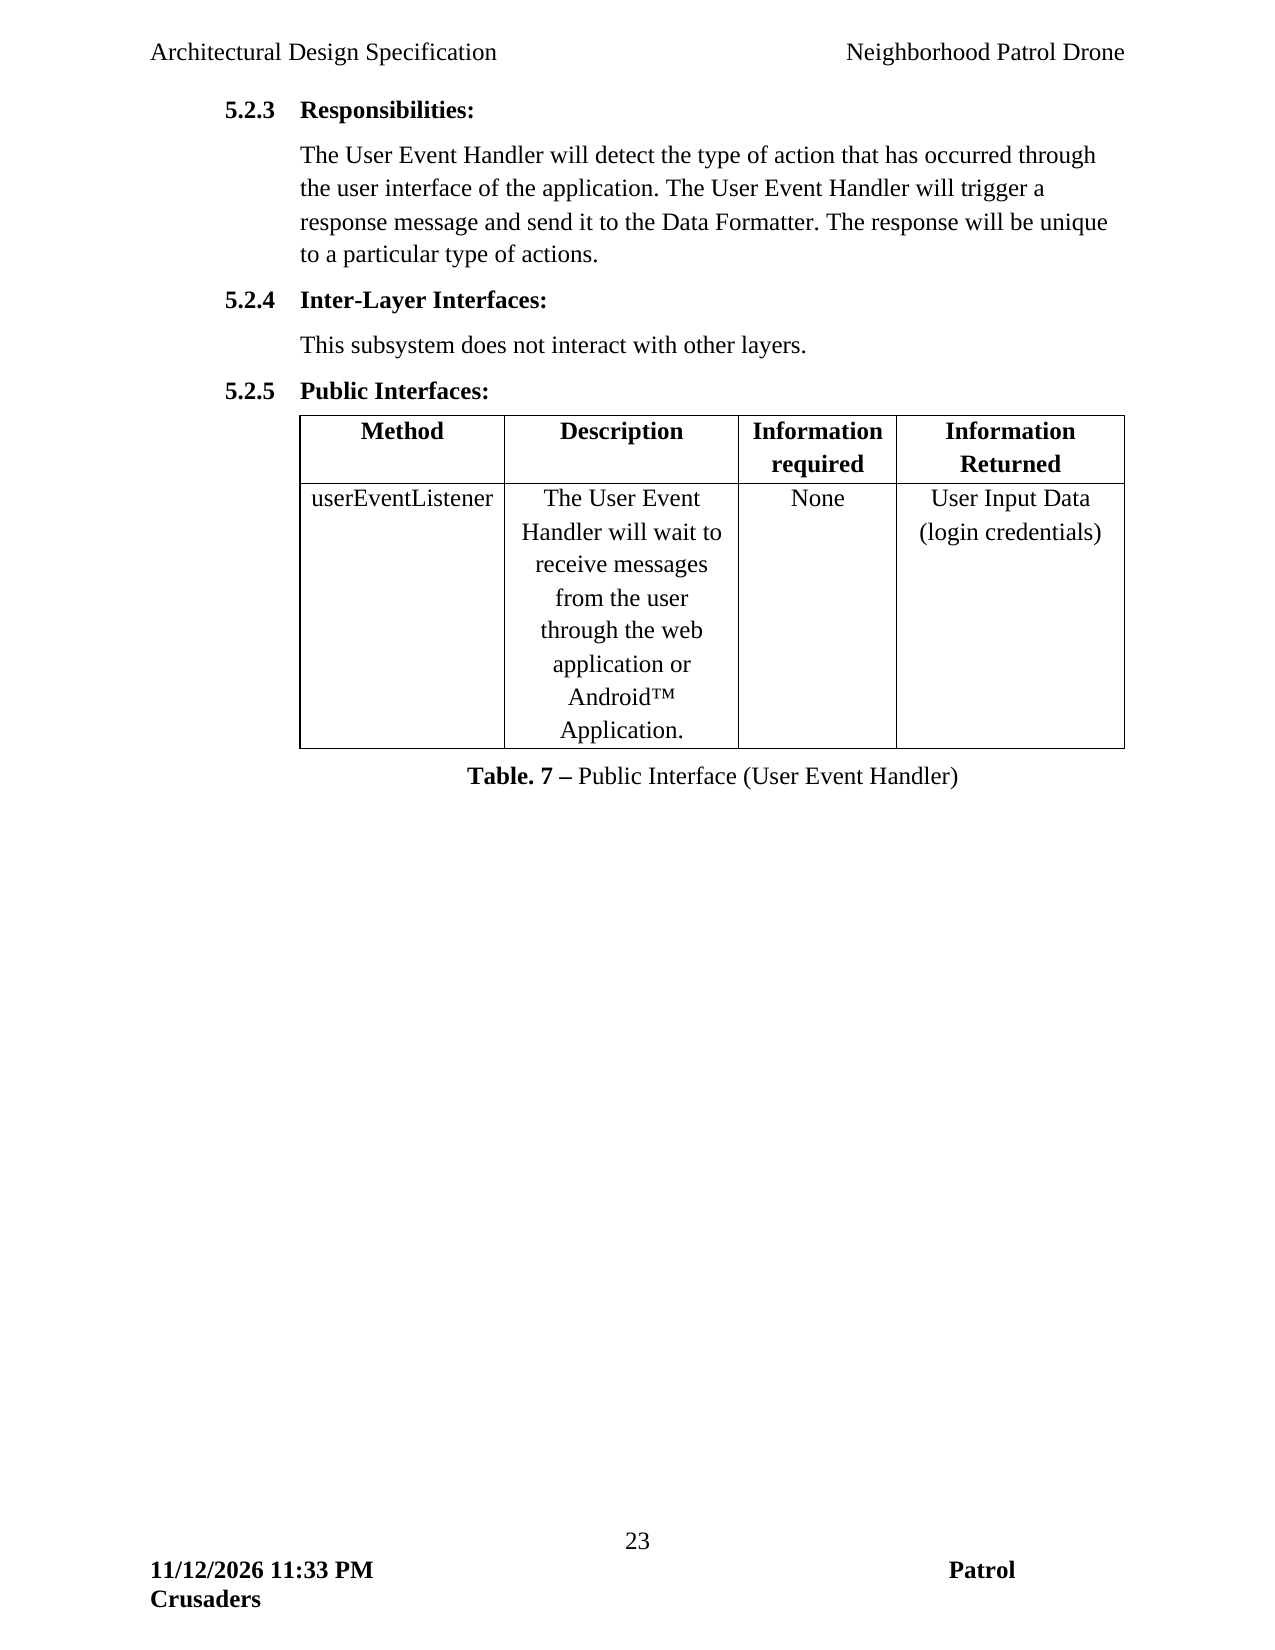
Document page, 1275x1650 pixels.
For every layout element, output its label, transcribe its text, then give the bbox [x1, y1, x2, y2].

table_cell userEventListener [301, 484, 504, 748]
table_cell The User Event Handler will wait to receive messages from the user through the web application or Android™ Application. [505, 484, 738, 748]
subtitle Public Interfaces: [225, 376, 1125, 405]
subtitle Responsibilities: [225, 95, 1125, 124]
table_header Information Returned [897, 416, 1124, 482]
table_cell User Input Data (login credentials) [897, 484, 1124, 748]
text This subsystem does not interact with other layers. [300, 331, 1125, 359]
table_header Method [301, 416, 504, 482]
table_header Description [505, 416, 738, 482]
text Table. 7 – Public Interface (User Event Handler) [300, 761, 1125, 790]
text The User Event Handler will detect the type of action that has occurred through the user interface of the application. The User Event Handler will trigger a response message and send it to the Data Formatter. The response will be unique to a particular type of actions. [300, 141, 1125, 268]
subtitle Inter-Layer Interfaces: [225, 285, 1125, 314]
table_cell None [739, 484, 896, 748]
table_header Information required [739, 416, 896, 482]
